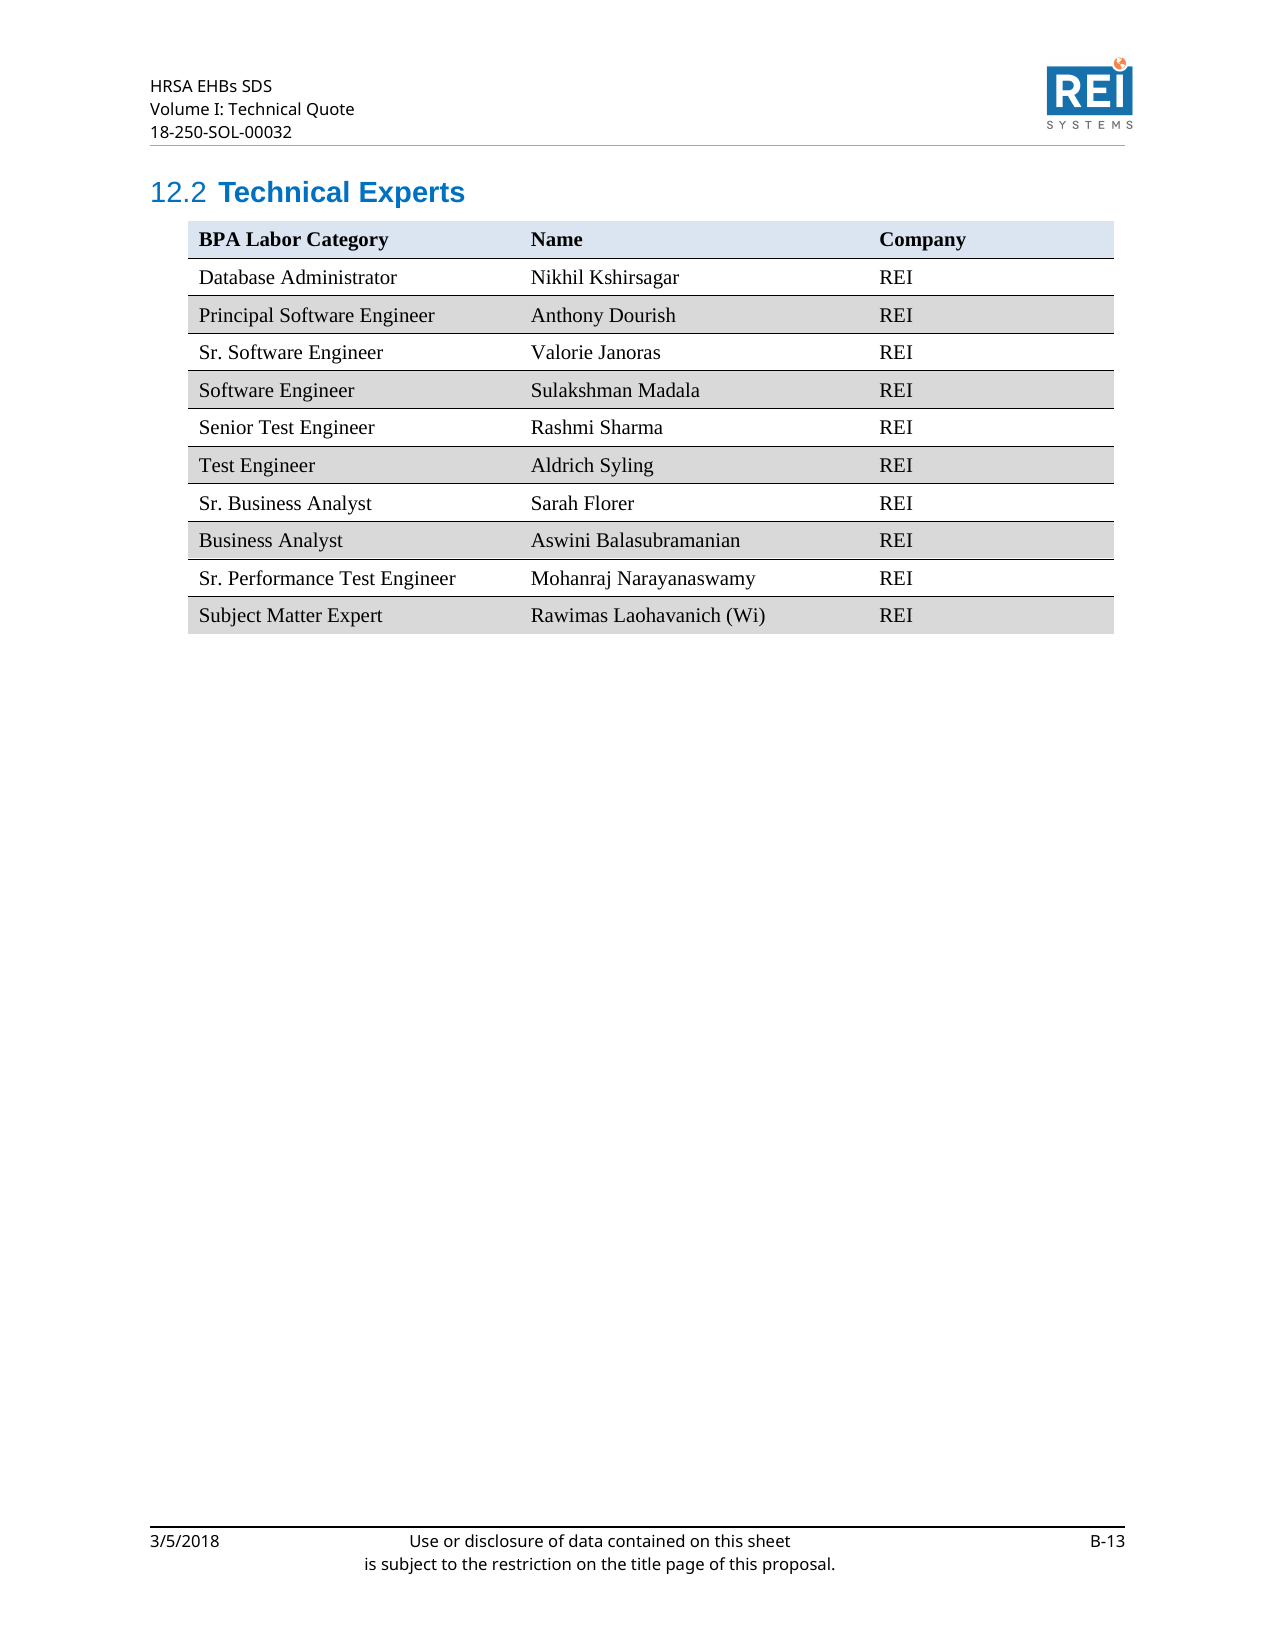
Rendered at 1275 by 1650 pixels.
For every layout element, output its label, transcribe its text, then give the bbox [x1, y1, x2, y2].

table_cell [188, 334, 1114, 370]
picture [1045, 55, 1135, 131]
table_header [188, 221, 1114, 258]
subtitle Technical Experts [150, 175, 1125, 208]
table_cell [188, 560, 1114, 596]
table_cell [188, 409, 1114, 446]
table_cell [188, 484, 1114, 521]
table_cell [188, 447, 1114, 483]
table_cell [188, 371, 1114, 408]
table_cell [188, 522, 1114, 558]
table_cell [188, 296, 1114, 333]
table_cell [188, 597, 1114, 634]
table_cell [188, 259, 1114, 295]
